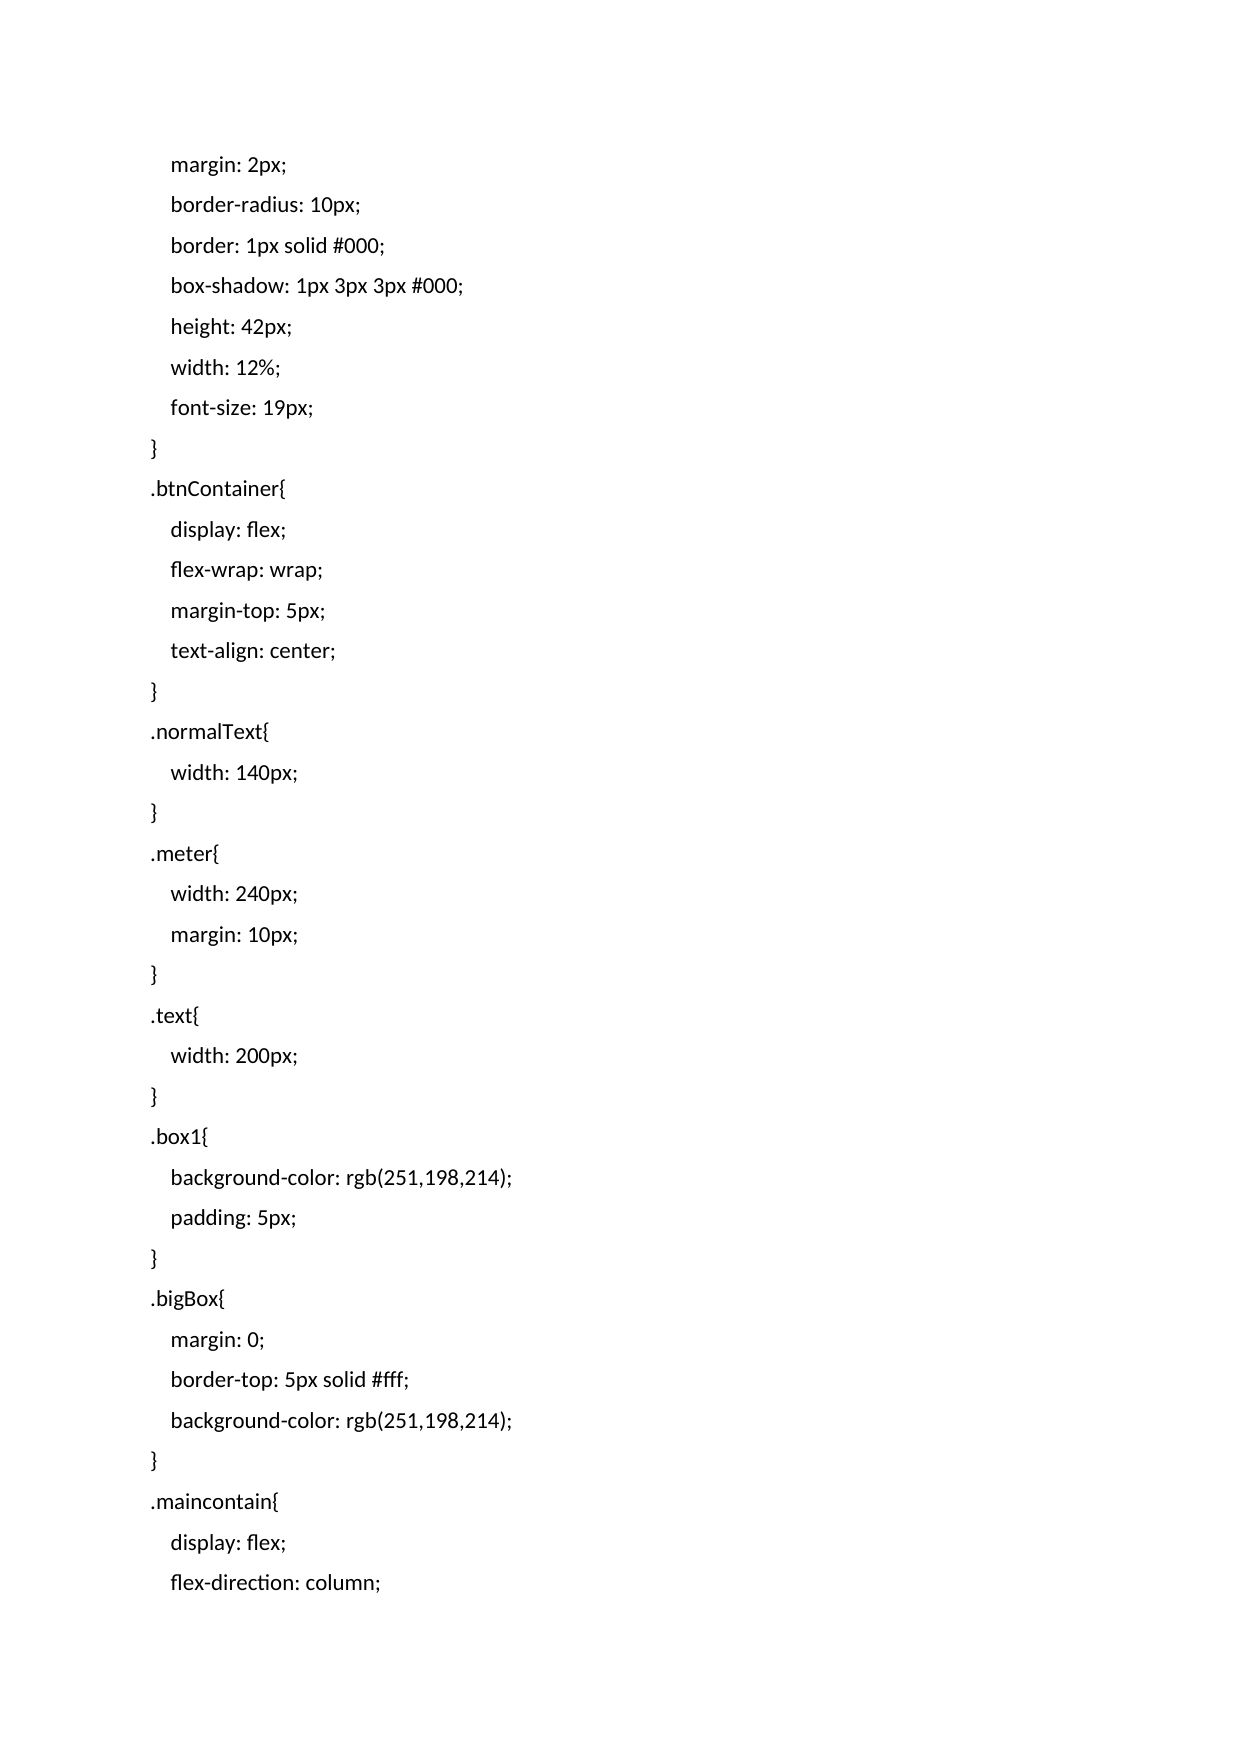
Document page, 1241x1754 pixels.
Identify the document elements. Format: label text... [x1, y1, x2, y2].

text margin: 10px; [150, 920, 1090, 948]
text .normalText{ [150, 717, 1090, 745]
text padding: 5px; [150, 1203, 1090, 1232]
text border: 1px solid #000; [150, 231, 1090, 259]
text display: flex; [150, 515, 1090, 543]
text text-align: center; [150, 636, 1090, 664]
text background-color: rgb(251,198,214); [150, 1406, 1090, 1434]
text box-shadow: 1px 3px 3px #000; [150, 272, 1090, 299]
text .maincontain{ [150, 1487, 1090, 1515]
text } [150, 434, 1090, 462]
text height: 42px; [150, 312, 1090, 340]
text margin: 0; [150, 1325, 1090, 1353]
text } [150, 960, 1090, 988]
text .text{ [150, 1001, 1090, 1029]
text display: flex; [150, 1528, 1090, 1556]
text flex-direction: column; [150, 1568, 1090, 1596]
text } [150, 1447, 1090, 1475]
text .meter{ [150, 839, 1090, 867]
text margin-top: 5px; [150, 596, 1090, 624]
text } [150, 798, 1090, 826]
text margin: 2px; [150, 150, 1090, 178]
text width: 200px; [150, 1041, 1090, 1069]
text border-radius: 10px; [150, 191, 1090, 218]
text font-size: 19px; [150, 393, 1090, 421]
text .btnContainer{ [150, 474, 1090, 502]
text .bigBox{ [150, 1284, 1090, 1313]
text } [150, 1244, 1090, 1272]
text width: 240px; [150, 879, 1090, 907]
text } [150, 1082, 1090, 1110]
text flex-wrap: wrap; [150, 555, 1090, 583]
text background-color: rgb(251,198,214); [150, 1163, 1090, 1191]
text width: 140px; [150, 758, 1090, 786]
text border-top: 5px solid #fff; [150, 1366, 1090, 1394]
text width: 12%; [150, 353, 1090, 381]
text .box1{ [150, 1122, 1090, 1151]
text } [150, 677, 1090, 705]
